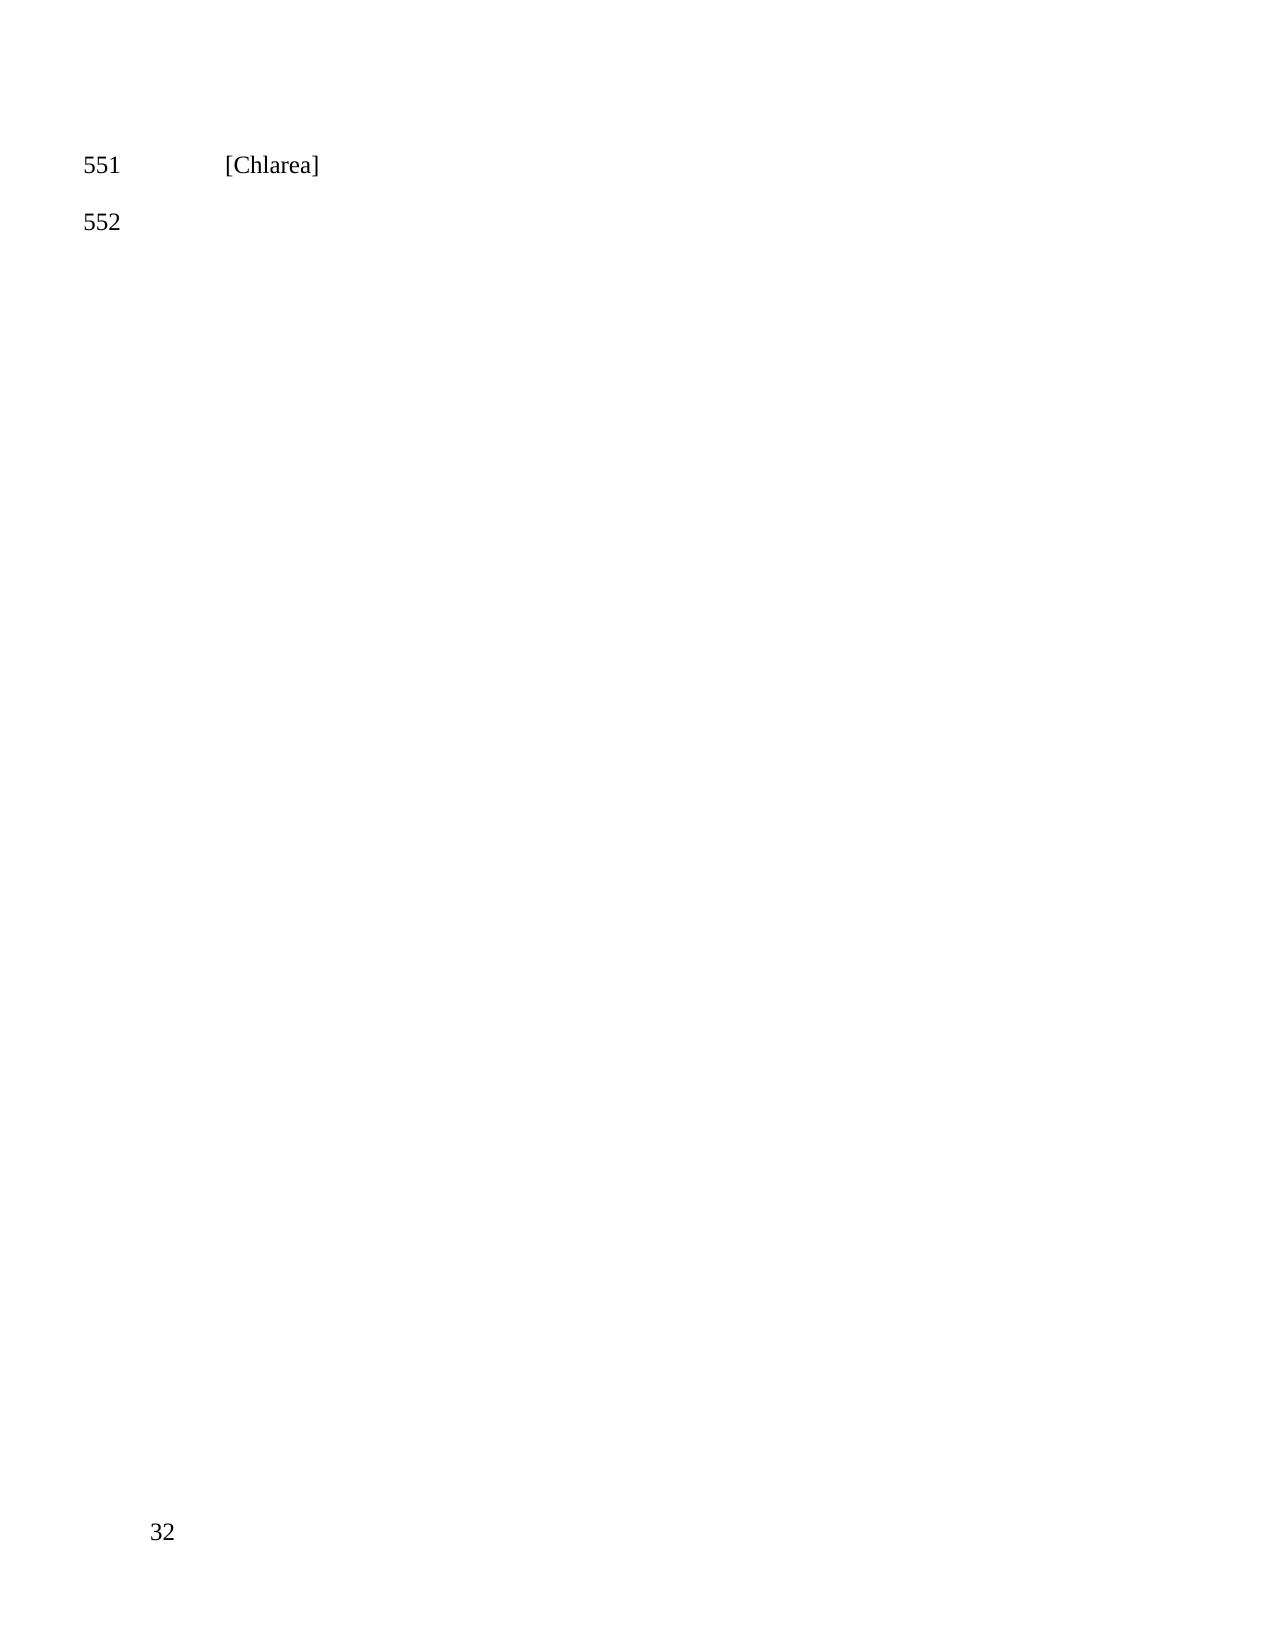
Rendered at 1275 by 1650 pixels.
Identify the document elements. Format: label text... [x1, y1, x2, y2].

text [Chlarea] [150, 150, 1125, 179]
